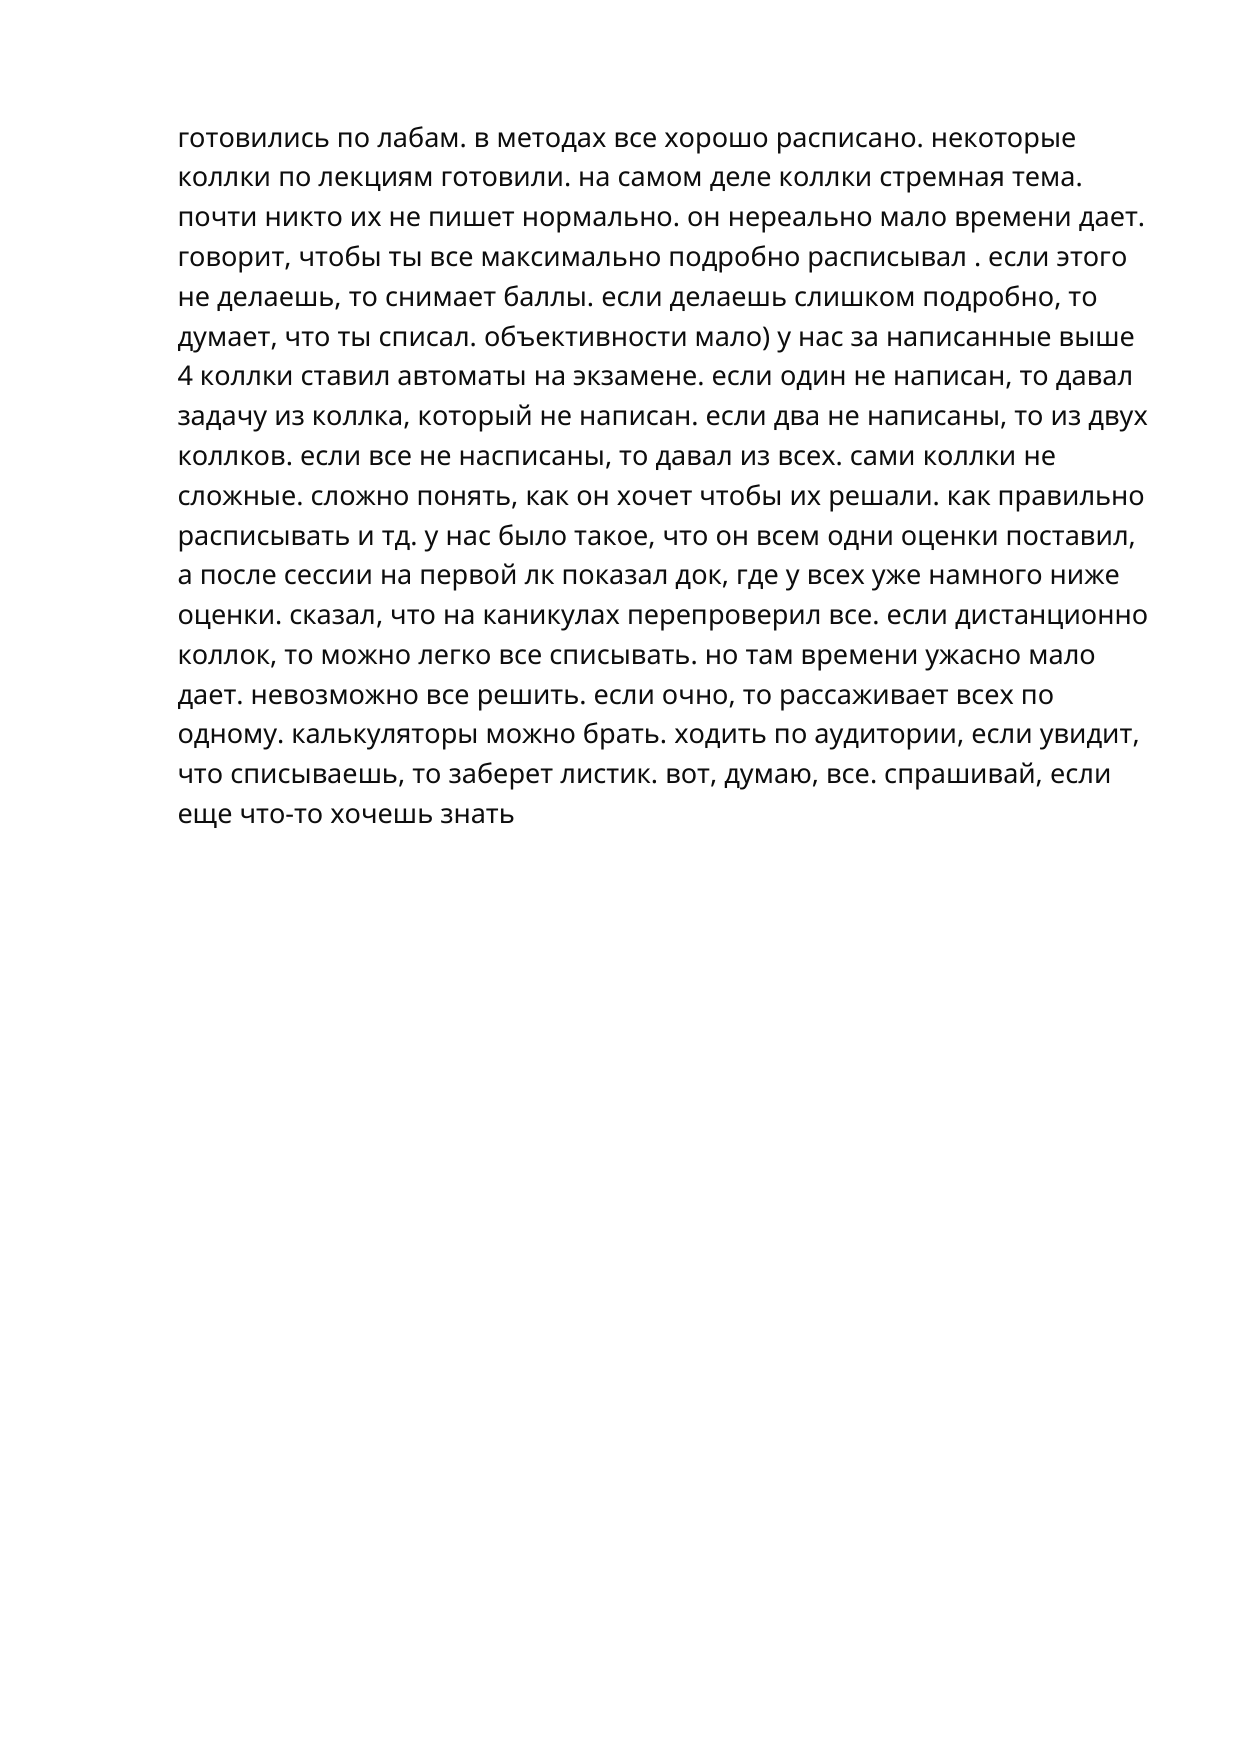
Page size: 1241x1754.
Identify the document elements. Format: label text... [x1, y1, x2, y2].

text готовились по лабам. в методах все хорошо расписано. некоторые коллки по лекциям готовили. на самом деле коллки стремная тема. почти никто их не пишет нормально. он нереально мало времени дает. говорит, чтобы ты все максимально подробно расписывал . если этого не делаешь, то снимает баллы. если делаешь слишком подробно, то думает, что ты списал. объективности мало) у нас за написанные выше 4 коллки ставил автоматы на экзамене. если один не написан, то давал задачу из коллка, который не написан. если два не написаны, то из двух коллков. если все не насписаны, то давал из всех. сами коллки не сложные. сложно понять, как он хочет чтобы их решали. как правильно расписывать и тд. у нас было такое, что он всем одни оценки поставил, а после сессии на первой лк показал док, где у всех уже намного ниже оценки. сказал, что на каникулах перепроверил все. если дистанционно коллок, то можно легко все списывать. но там времени ужасно мало дает. невозможно все решить. если очно, то рассаживает всех по одному. калькуляторы можно брать. ходить по аудитории, если увидит, что списываешь, то заберет листик. вот, думаю, все. спрашивай, если еще что-то хочешь знать [177, 118, 1152, 831]
